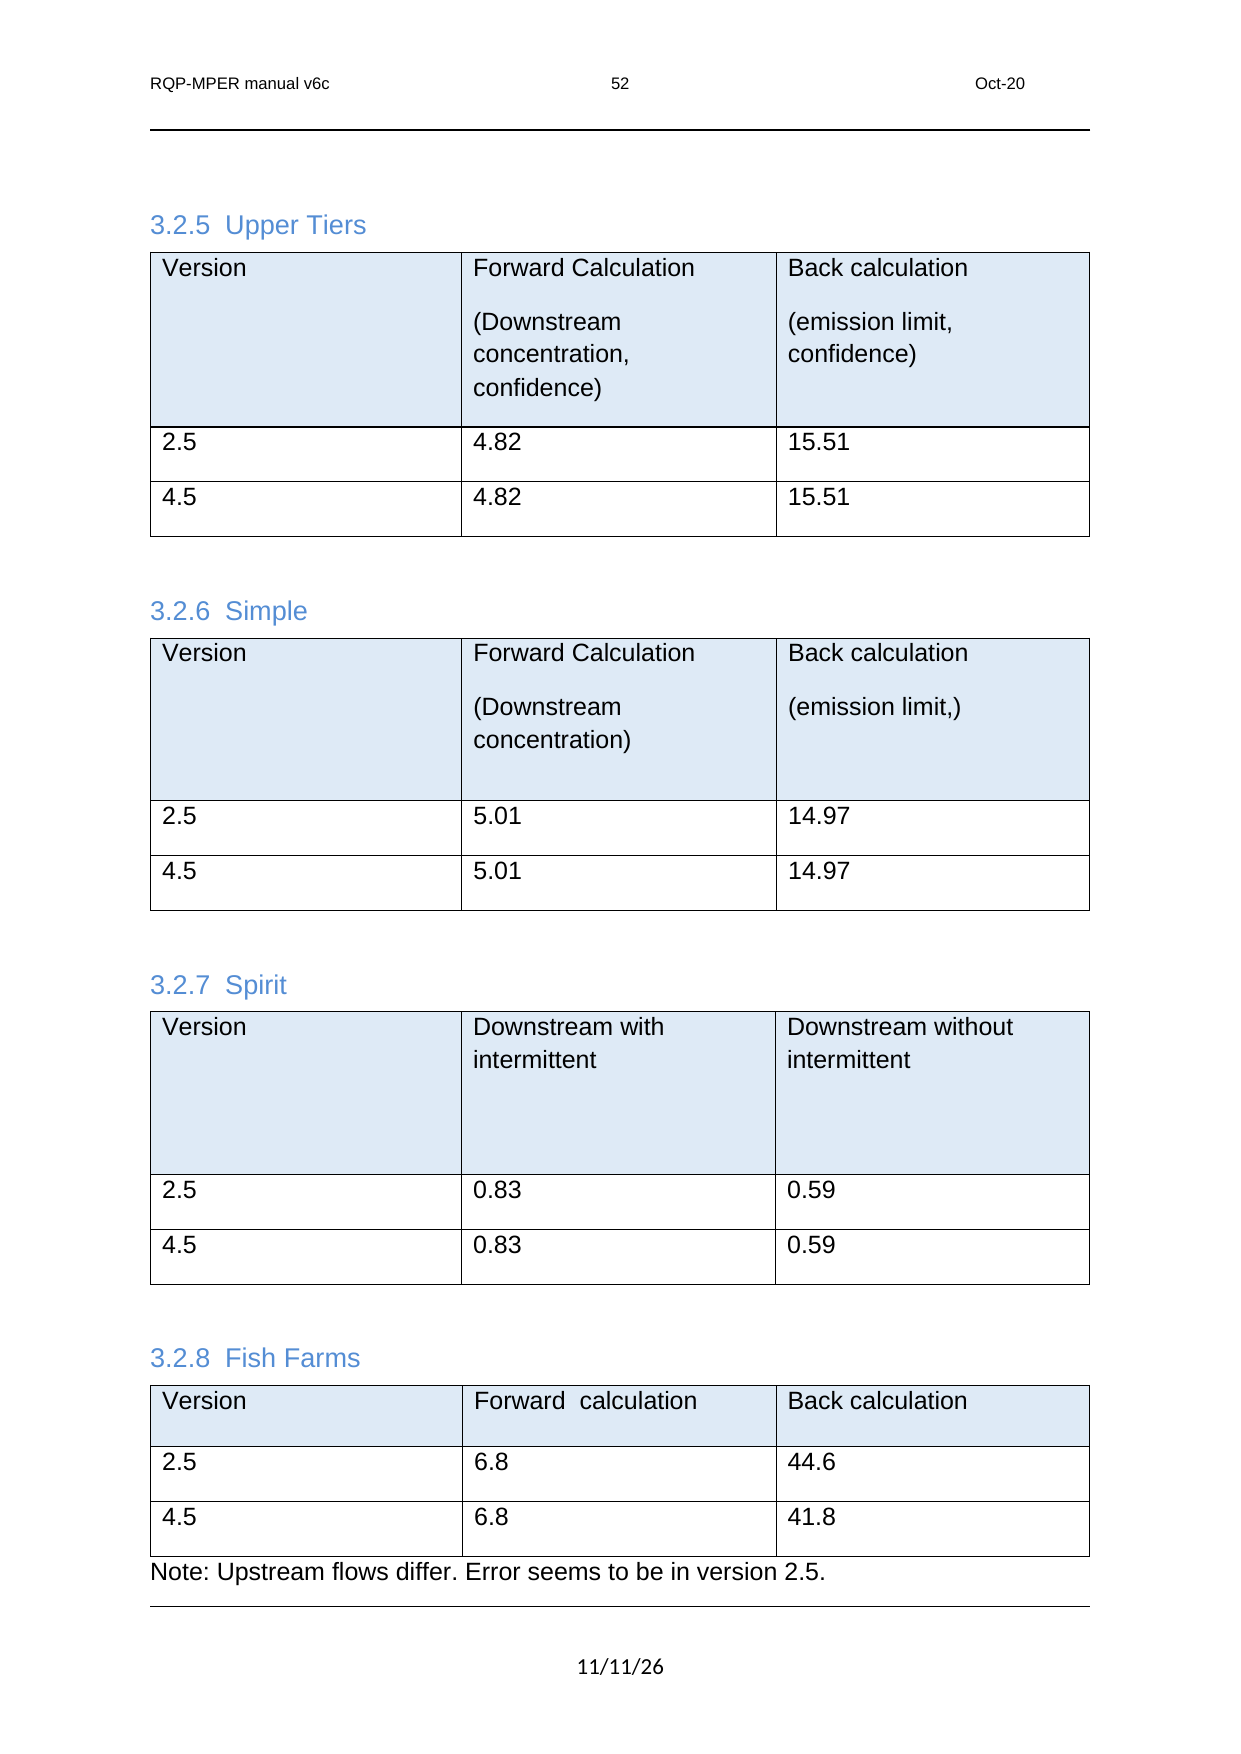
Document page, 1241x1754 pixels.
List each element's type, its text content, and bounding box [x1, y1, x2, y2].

table_cell 4.5 [151, 482, 461, 536]
table_cell 41.8 [777, 1502, 1089, 1556]
subtitle 3.2.8 Fish Farms [150, 1342, 1090, 1374]
table_cell 5.01 [462, 856, 776, 910]
table_cell 14.97 [777, 856, 1089, 910]
table_header Back calculation [777, 1386, 1089, 1446]
table_cell 4.5 [151, 856, 461, 910]
table_cell 15.51 [777, 428, 1089, 481]
table_header Downstream with intermittent [462, 1012, 775, 1174]
table_header Forward Calculation (Downstream concentration) [462, 639, 776, 800]
subtitle 3.2.5 Upper Tiers [150, 209, 1090, 241]
table_cell 4.82 [462, 482, 776, 536]
table_header Back calculation (emission limit, confidence) [777, 253, 1089, 426]
table_cell 4.82 [462, 428, 776, 481]
table_cell 0.59 [776, 1230, 1089, 1283]
table_cell 6.8 [463, 1502, 776, 1556]
table_header Version [151, 639, 461, 800]
table_header Version [151, 253, 461, 426]
table_cell 2.5 [151, 801, 461, 855]
table_cell 4.5 [151, 1230, 461, 1283]
table_cell 0.59 [776, 1175, 1089, 1228]
table_cell 14.97 [777, 801, 1089, 855]
table_header Version [151, 1386, 462, 1446]
table_cell 5.01 [462, 801, 776, 855]
subtitle 3.2.6 Simple [150, 595, 1090, 626]
table_cell 4.5 [151, 1502, 462, 1556]
table_header Version [151, 1012, 461, 1174]
table_header Forward calculation [463, 1386, 776, 1446]
table_header Downstream without intermittent [776, 1012, 1089, 1174]
table_cell 2.5 [151, 428, 461, 481]
table_header Forward Calculation (Downstream concentration, confidence) [462, 253, 776, 426]
table_header Back calculation (emission limit,) [777, 639, 1089, 800]
subtitle 3.2.7 Spirit [150, 969, 1090, 1000]
table_cell 0.83 [462, 1175, 775, 1228]
text Note: Upstream flows differ. Error seems to be in version 2.5. [150, 1557, 1090, 1586]
table_cell 44.6 [777, 1447, 1089, 1501]
table_cell 2.5 [151, 1447, 462, 1501]
table_cell 6.8 [463, 1447, 776, 1501]
table_cell 2.5 [151, 1175, 461, 1228]
table_cell 0.83 [462, 1230, 775, 1283]
table_cell 15.51 [777, 482, 1089, 536]
